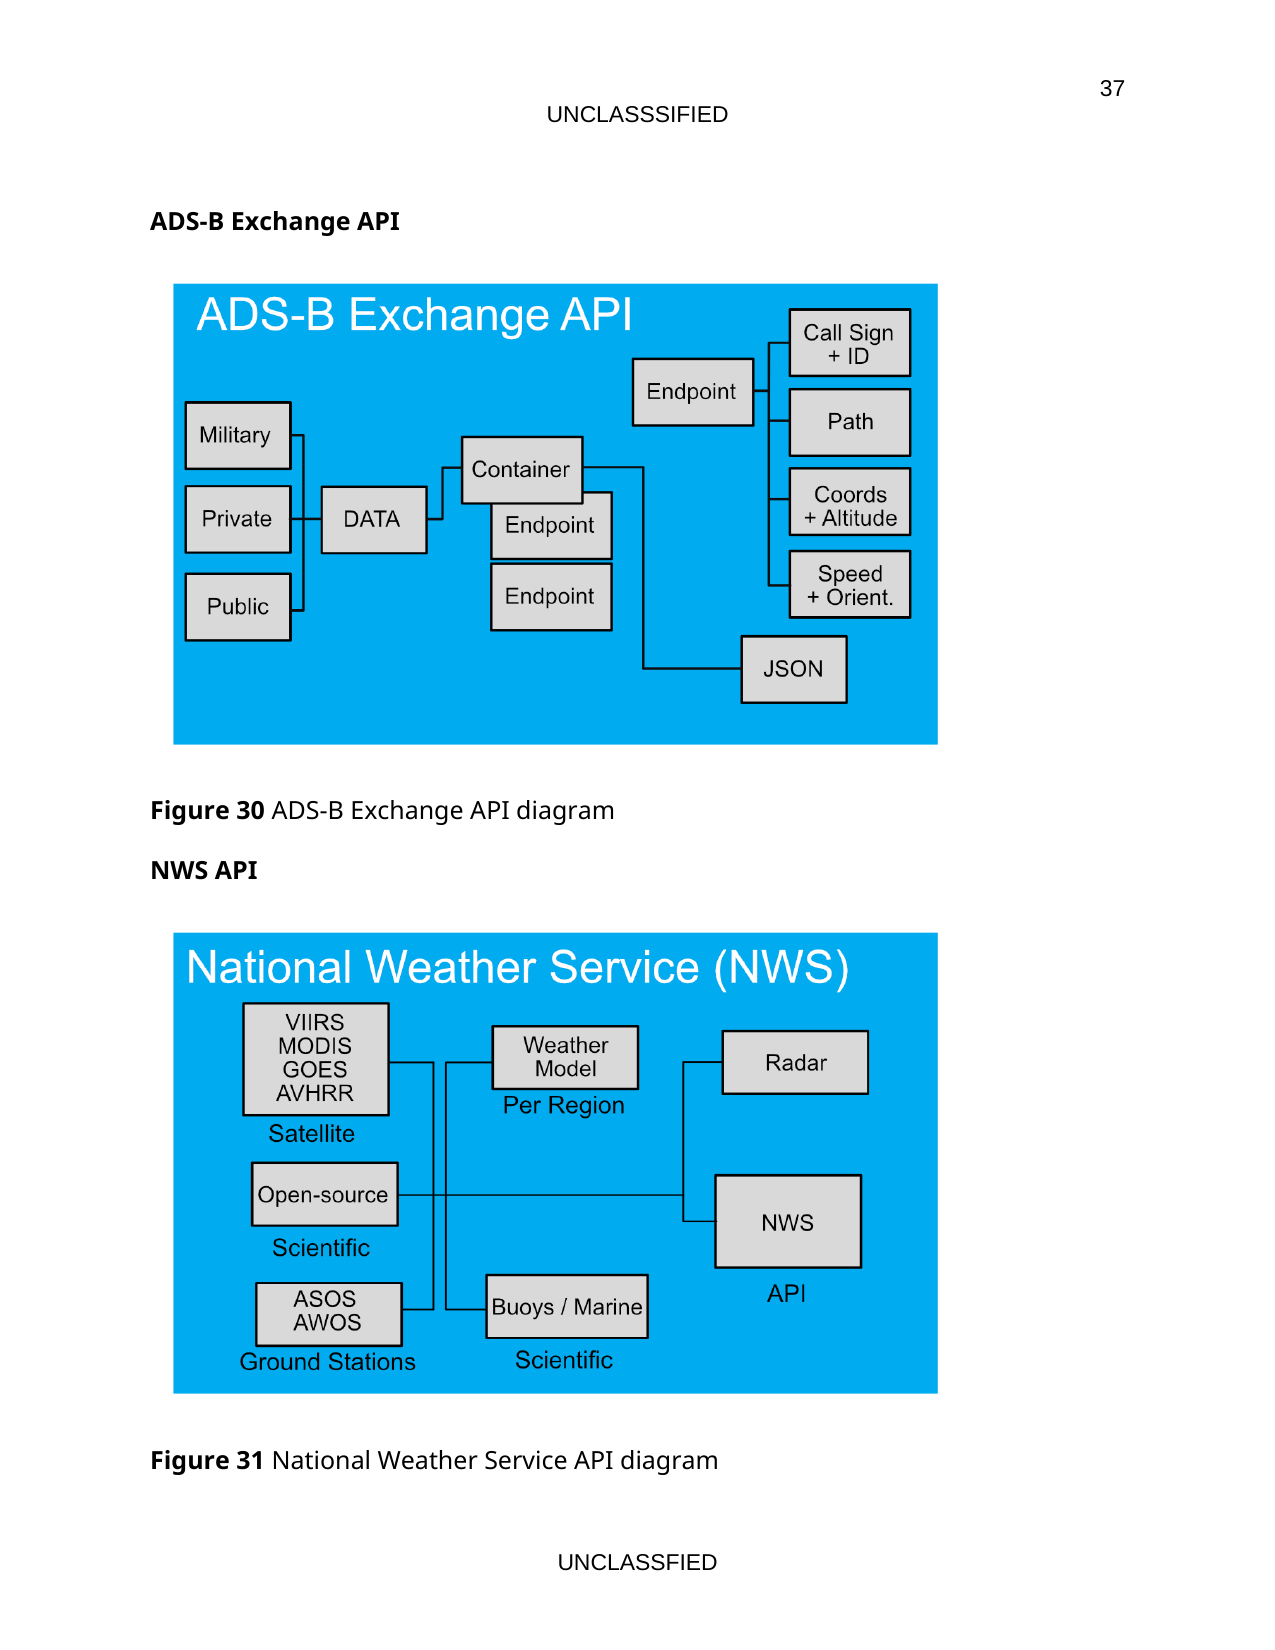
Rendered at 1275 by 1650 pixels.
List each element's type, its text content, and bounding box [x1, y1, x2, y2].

subtitle NWS API [150, 853, 1125, 887]
picture [150, 913, 958, 1418]
subtitle ADS-B Exchange API [150, 203, 1125, 237]
text Figure 30 ADS-B Exchange API diagram [150, 793, 1125, 827]
text Figure 31 National Weather Service API diagram [150, 1443, 1125, 1477]
picture [150, 263, 958, 769]
